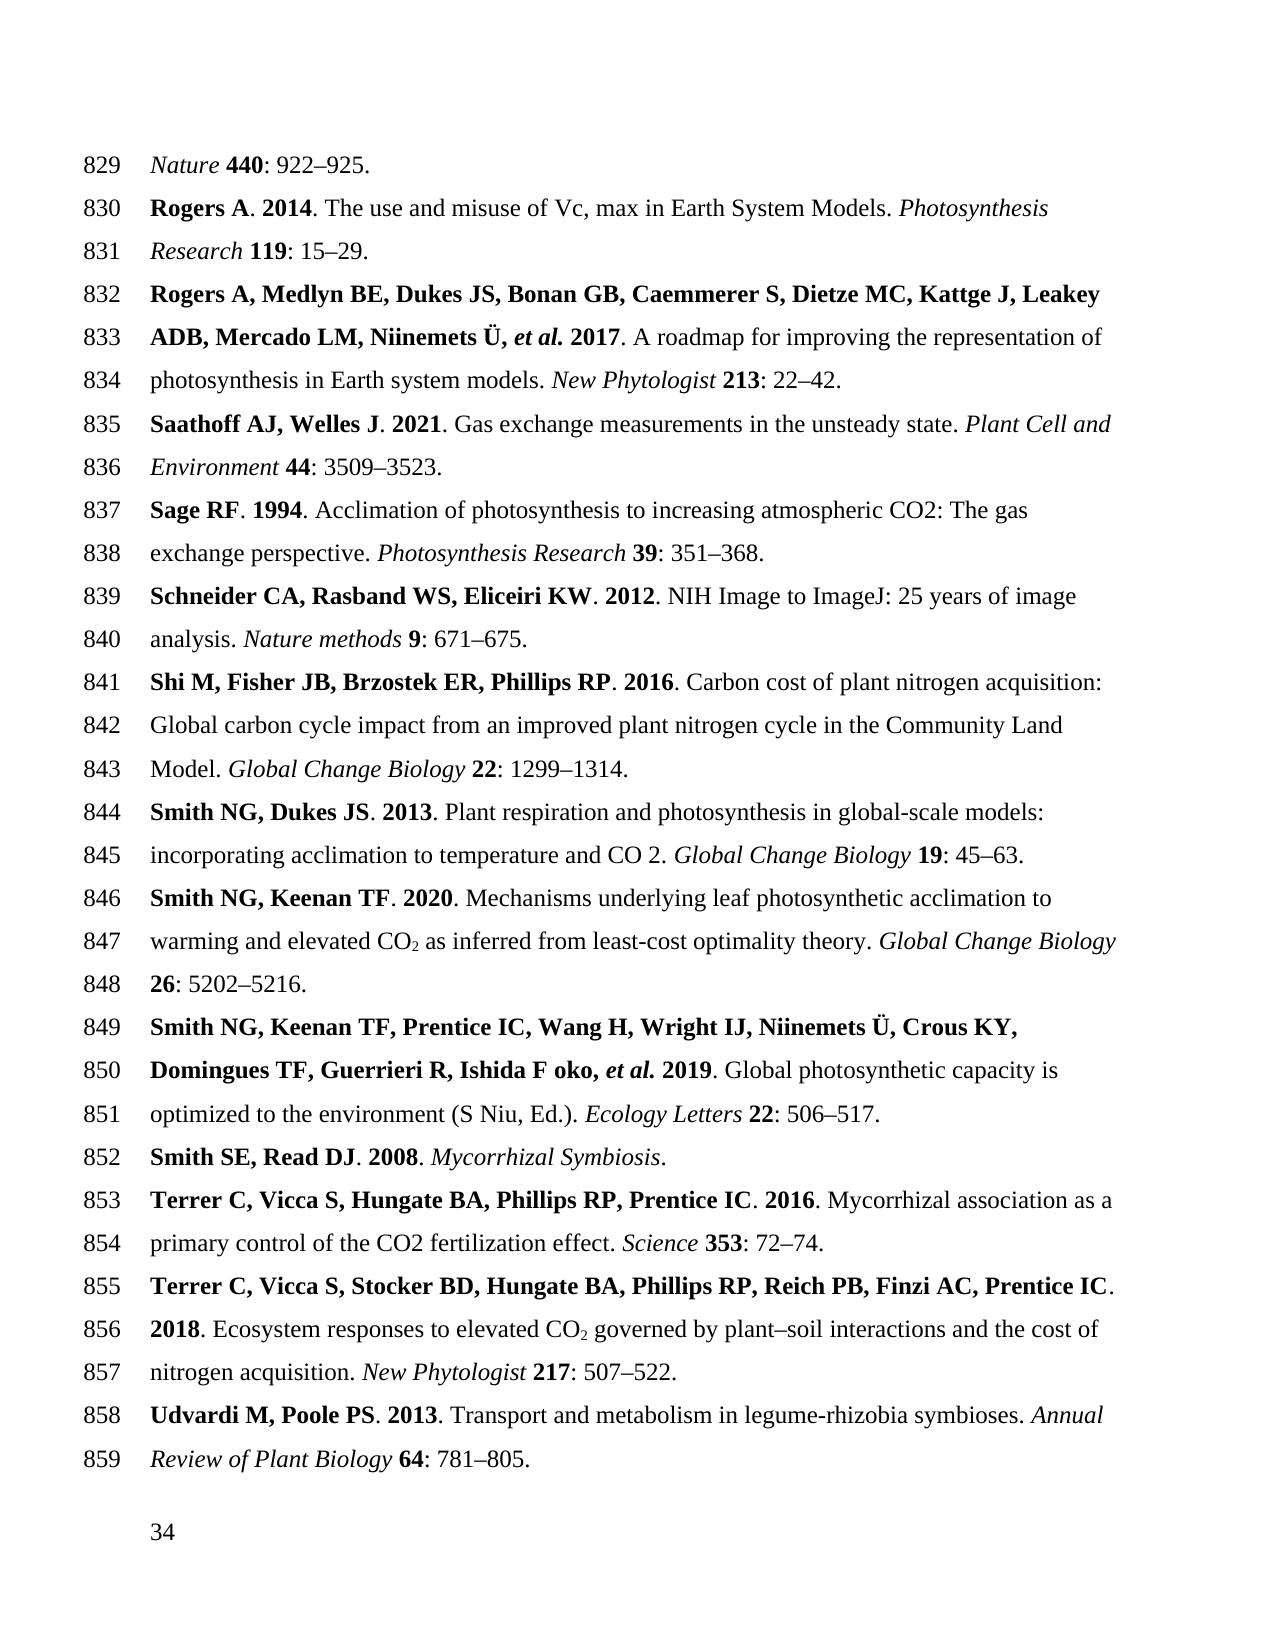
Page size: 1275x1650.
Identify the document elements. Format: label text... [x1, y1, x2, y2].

text Smith SE, Read DJ. 2008. Mycorrhizal Symbiosis. [150, 1142, 1125, 1171]
text Smith NG, Dukes JS. 2013. Plant respiration and photosynthesis in global-scale models: incorporating acclimation to temperature and CO 2. Global Change Biology 19: 45–63. [150, 797, 1125, 869]
text Rogers A, Medlyn BE, Dukes JS, Bonan GB, Caemmerer S, Dietze MC, Kattge J, Leakey ADB, Mercado LM, Niinemets Ü, et al. 2017. A roadmap for improving the representation of photosynthesis in Earth system models. New Phytologist 213: 22–42. [150, 279, 1125, 394]
text Smith NG, Keenan TF, Prentice IC, Wang H, Wright IJ, Niinemets Ü, Crous KY, Domingues TF, Guerrieri R, Ishida F oko, et al. 2019. Global photosynthetic capacity is optimized to the environment (S Niu, Ed.). Ecology Letters 22: 506–517. [150, 1012, 1125, 1127]
text Terrer C, Vicca S, Stocker BD, Hungate BA, Phillips RP, Reich PB, Finzi AC, Prentice IC. 2018. Ecosystem responses to elevated CO2 governed by plant–soil interactions and the cost of nitrogen acquisition. New Phytologist 217: 507–522. [150, 1271, 1125, 1386]
text Sage RF. 1994. Acclimation of photosynthesis to increasing atmospheric CO2: The gas exchange perspective. Photosynthesis Research 39: 351–368. [150, 495, 1125, 567]
text Smith NG, Keenan TF. 2020. Mechanisms underlying leaf photosynthetic acclimation to warming and elevated CO2 as inferred from least‐cost optimality theory. Global Change Biology 26: 5202–5216. [150, 883, 1125, 998]
text Udvardi M, Poole PS. 2013. Transport and metabolism in legume-rhizobia symbioses. Annual Review of Plant Biology 64: 781–805. [150, 1401, 1125, 1472]
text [150, 150, 1125, 179]
text Terrer C, Vicca S, Hungate BA, Phillips RP, Prentice IC. 2016. Mycorrhizal association as a primary control of the CO2 fertilization effect. Science 353: 72–74. [150, 1185, 1125, 1257]
text Shi M, Fisher JB, Brzostek ER, Phillips RP. 2016. Carbon cost of plant nitrogen acquisition: Global carbon cycle impact from an improved plant nitrogen cycle in the Community Land Model. Global Change Biology 22: 1299–1314. [150, 667, 1125, 782]
text Rogers A. 2014. The use and misuse of Vc, max in Earth System Models. Photosynthesis Research 119: 15–29. [150, 193, 1125, 265]
text Saathoff AJ, Welles J. 2021. Gas exchange measurements in the unsteady state. Plant Cell and Environment 44: 3509–3523. [150, 409, 1125, 481]
text Schneider CA, Rasband WS, Eliceiri KW. 2012. NIH Image to ImageJ: 25 years of image analysis. Nature methods 9: 671–675. [150, 581, 1125, 653]
